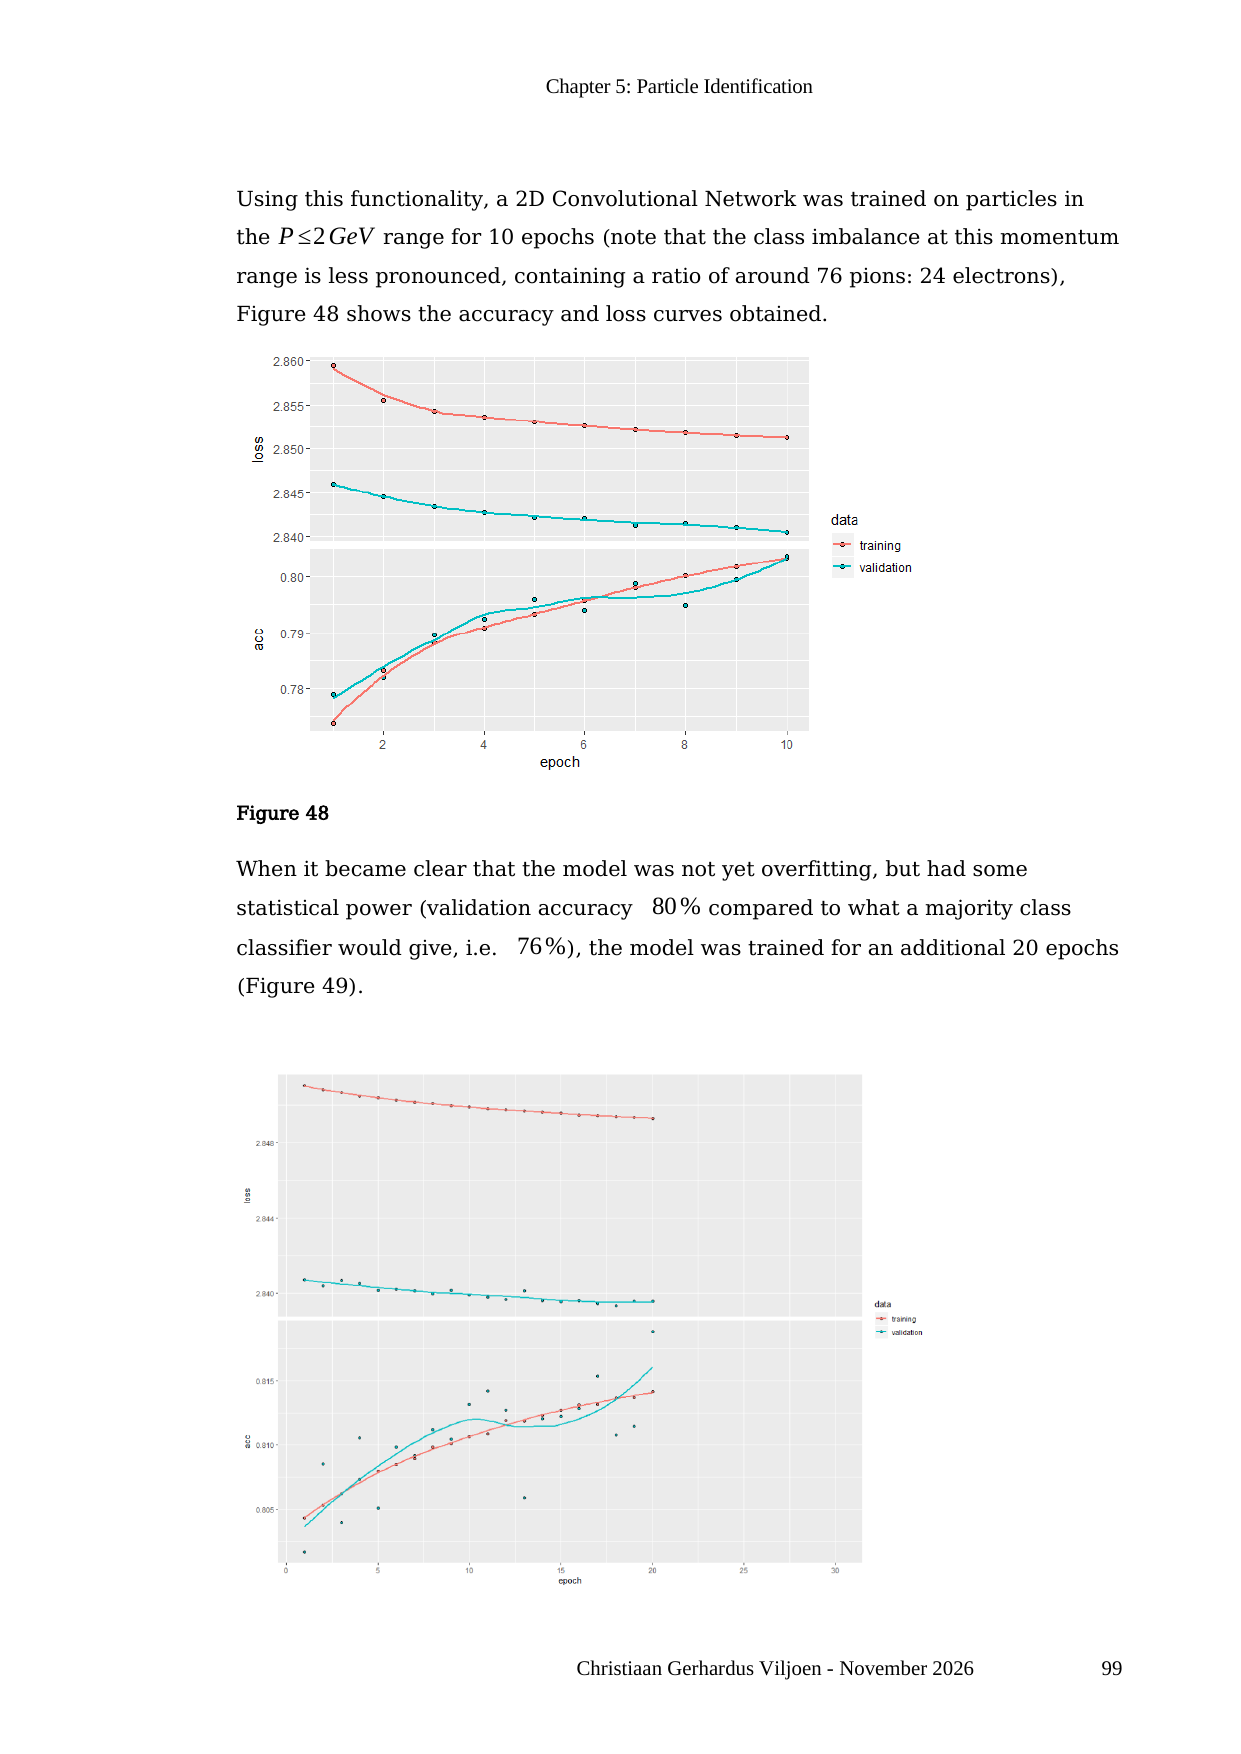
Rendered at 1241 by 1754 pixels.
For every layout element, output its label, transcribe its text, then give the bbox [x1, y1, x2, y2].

picture [236, 1073, 929, 1586]
picture [236, 350, 926, 776]
